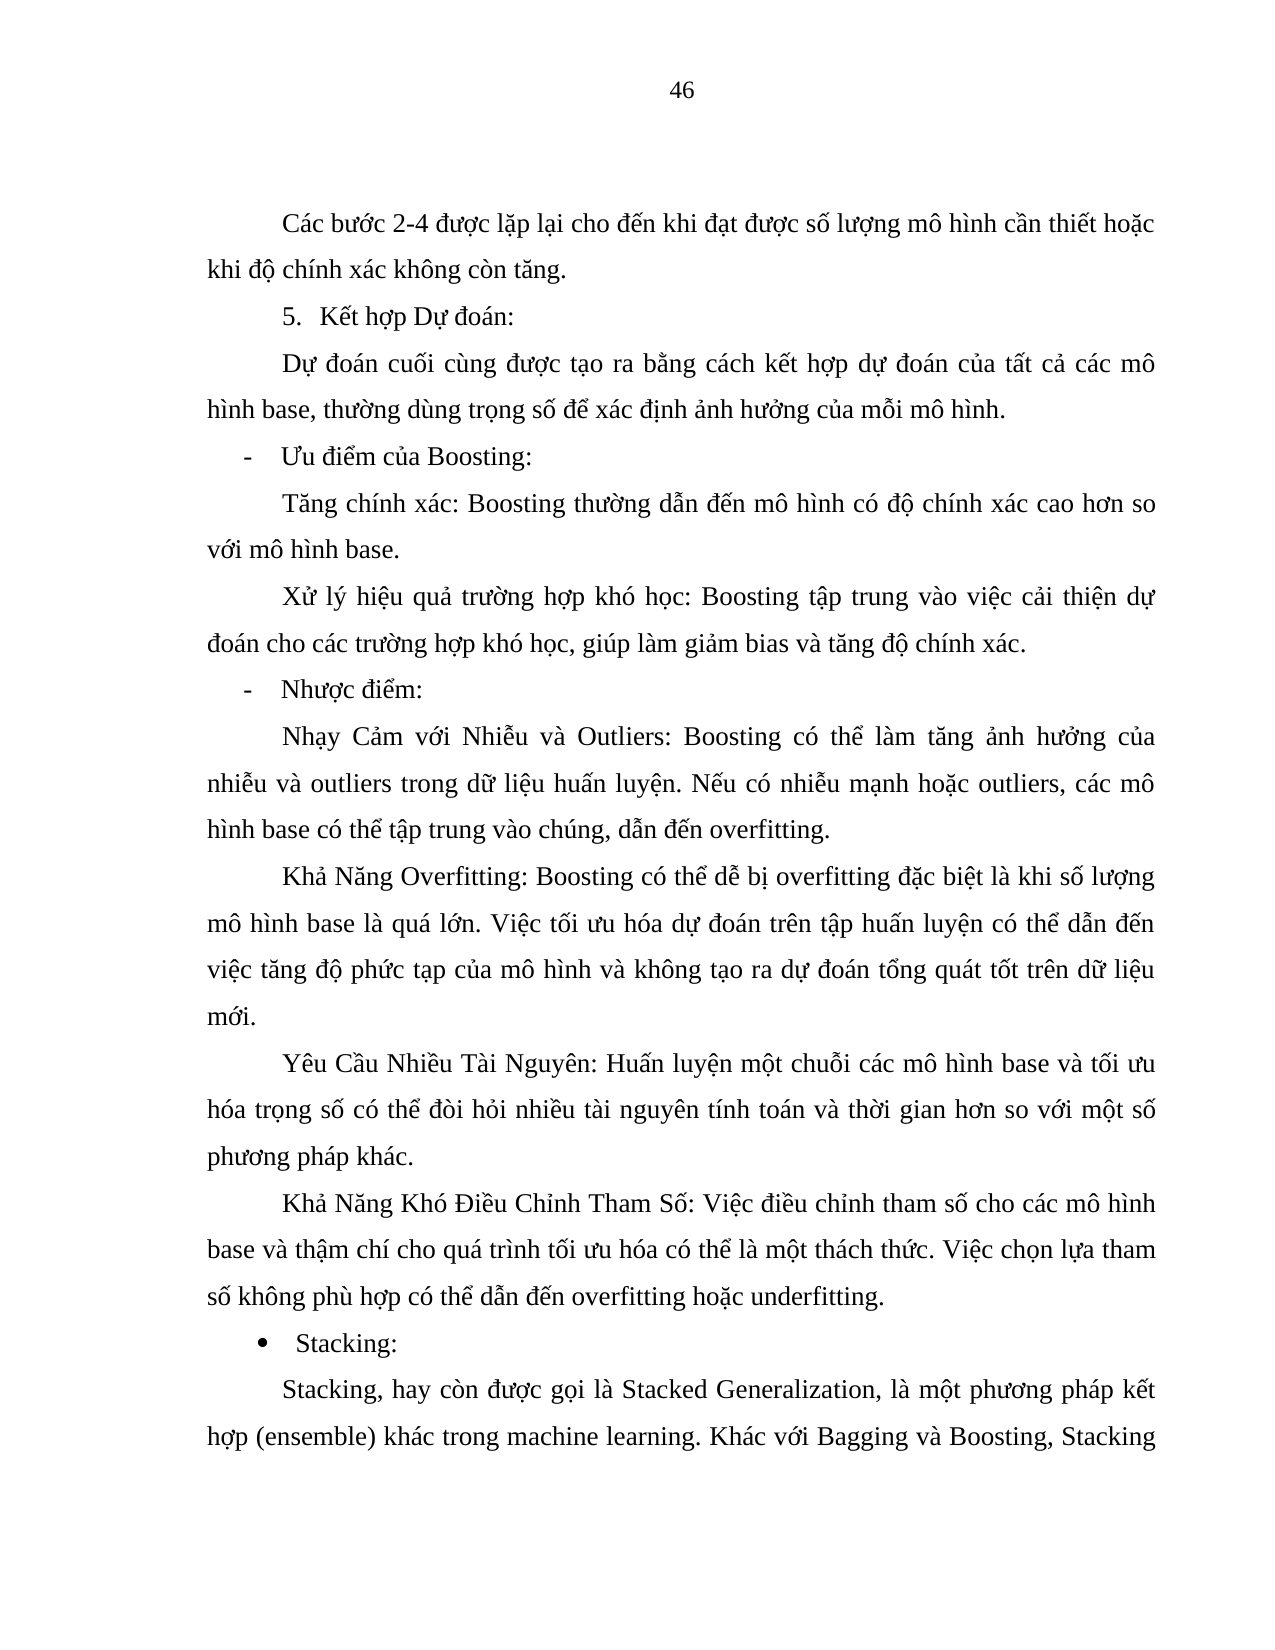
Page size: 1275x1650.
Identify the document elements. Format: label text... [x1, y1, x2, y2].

list Kết hợp Dự đoán: [282, 300, 1157, 331]
text Tăng chính xác: Boosting thường dẫn đến mô hình có độ chính xác cao hơn so với mô hình base. [207, 487, 1157, 564]
text Các bước 2-4 được lặp lại cho đến khi đạt được số lượng mô hình cần thiết hoặc khi độ chính xác không còn tăng. [207, 207, 1157, 284]
list Ưu điểm của Boosting: [243, 440, 1157, 471]
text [207, 1374, 1157, 1451]
text Dự đoán cuối cùng được tạo ra bằng cách kết hợp dự đoán của tất cả các mô hình base, thường dùng trọng số để xác định ảnh hưởng của mỗi mô hình. [207, 347, 1157, 424]
text Khả Năng Overfitting: Boosting có thể dễ bị overfitting đặc biệt là khi số lượng mô hình base là quá lớn. Việc tối ưu hóa dự đoán trên tập huấn luyện có thể dẫn đến việc tăng độ phức tạp của mô hình và không tạo ra dự đoán tổng quát tốt trên dữ liệu mới. [207, 860, 1157, 1031]
text Xử lý hiệu quả trường hợp khó học: Boosting tập trung vào việc cải thiện dự đoán cho các trường hợp khó học, giúp làm giảm bias và tăng độ chính xác. [207, 580, 1157, 658]
text Khả Năng Khó Điều Chỉnh Tham Số: Việc điều chỉnh tham số cho các mô hình base và thậm chí cho quá trình tối ưu hóa có thể là một thách thức. Việc chọn lựa tham số không phù hợp có thể dẫn đến overfitting hoặc underfitting. [207, 1187, 1157, 1311]
list Stacking: [258, 1327, 1157, 1358]
text Nhạy Cảm với Nhiễu và Outliers: Boosting có thể làm tăng ảnh hưởng của nhiễu và outliers trong dữ liệu huấn luyện. Nếu có nhiễu mạnh hoặc outliers, các mô hình base có thể tập trung vào chúng, dẫn đến overfitting. [207, 720, 1157, 844]
text Yêu Cầu Nhiều Tài Nguyên: Huấn luyện một chuỗi các mô hình base và tối ưu hóa trọng số có thể đòi hỏi nhiều tài nguyên tính toán và thời gian hơn so với một số phương pháp khác. [207, 1047, 1157, 1171]
list Nhược điểm: [243, 673, 1157, 704]
